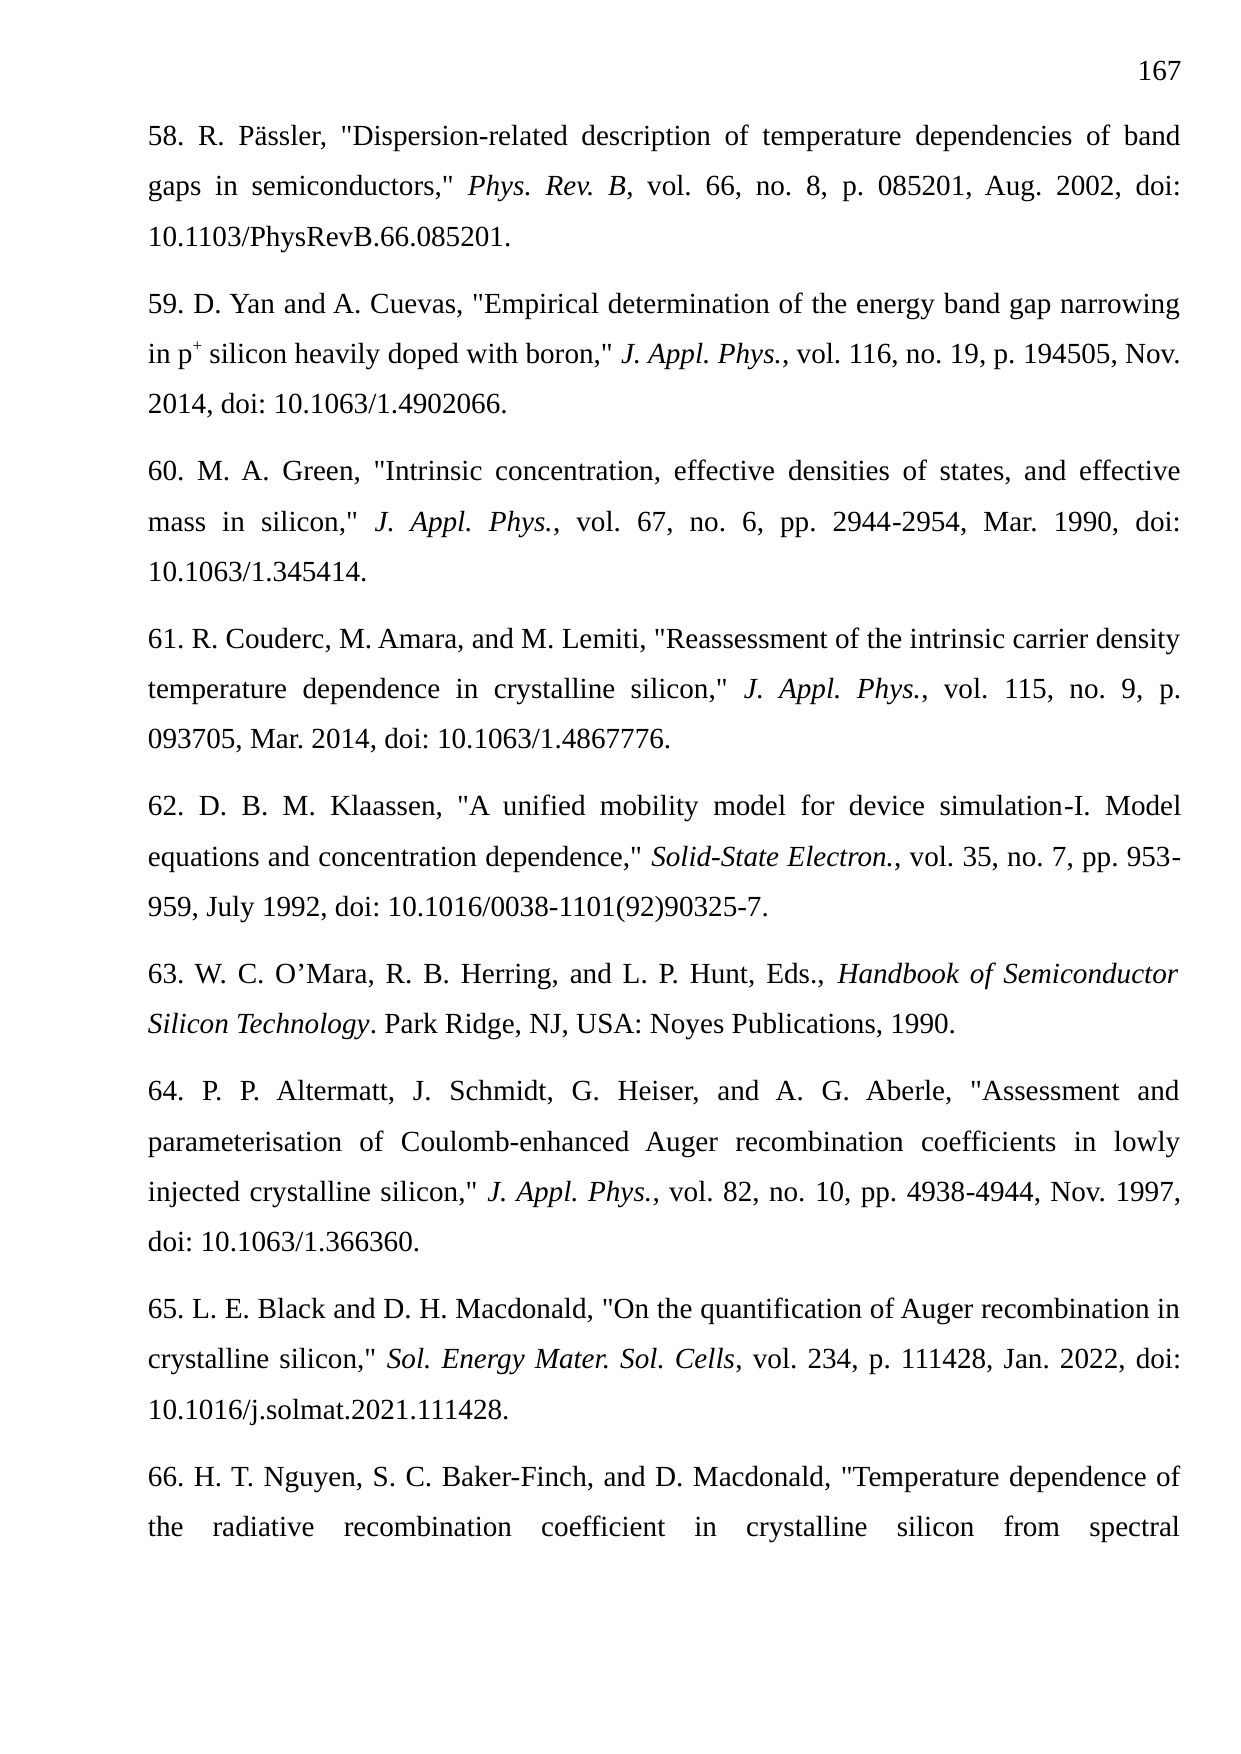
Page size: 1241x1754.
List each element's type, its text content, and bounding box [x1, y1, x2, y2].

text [148, 1459, 1181, 1543]
text 63. W. C. O’Mara, R. B. Herring, and L. P. Hunt, Eds., Handbook of Semiconductor Silicon Technology. Park Ridge, NJ, USA: Noyes Publications, 1990. [148, 956, 1181, 1040]
text 64. P. P. Altermatt, J. Schmidt, G. Heiser, and A. G. Aberle, "Assessment and parameterisation of Coulomb-enhanced Auger recombination coefficients in lowly injected crystalline silicon," J. Appl. Phys., vol. 82, no. 10, pp. 4938-4944, Nov. 1997, doi: 10.1063/1.366360. [148, 1073, 1181, 1258]
text 58. R. Pässler, "Dispersion-related description of temperature dependencies of band gaps in semiconductors," Phys. Rev. B, vol. 66, no. 8, p. 085201, Aug. 2002, doi: 10.1103/PhysRevB.66.085201. [148, 118, 1181, 252]
text 60. M. A. Green, "Intrinsic concentration, effective densities of states, and effective mass in silicon," J. Appl. Phys., vol. 67, no. 6, pp. 2944-2954, Mar. 1990, doi: 10.1063/1.345414. [148, 453, 1181, 587]
text 61. R. Couderc, M. Amara, and M. Lemiti, "Reassessment of the intrinsic carrier density temperature dependence in crystalline silicon," J. Appl. Phys., vol. 115, no. 9, p. 093705, Mar. 2014, doi: 10.1063/1.4867776. [148, 621, 1181, 755]
text 62. D. B. M. Klaassen, "A unified mobility model for device simulation-I. Model equations and concentration dependence," Solid-State Electron., vol. 35, no. 7, pp. 953-959, July 1992, doi: 10.1016/0038-1101(92)90325-7. [148, 788, 1181, 923]
text 59. D. Yan and A. Cuevas, "Empirical determination of the energy band gap narrowing in p+ silicon heavily doped with boron," J. Appl. Phys., vol. 116, no. 19, p. 194505, Nov. 2014, doi: 10.1063/1.4902066. [148, 286, 1181, 420]
text 65. L. E. Black and D. H. Macdonald, "On the quantification of Auger recombination in crystalline silicon," Sol. Energy Mater. Sol. Cells, vol. 234, p. 111428, Jan. 2022, doi: 10.1016/j.solmat.2021.111428. [148, 1291, 1181, 1426]
